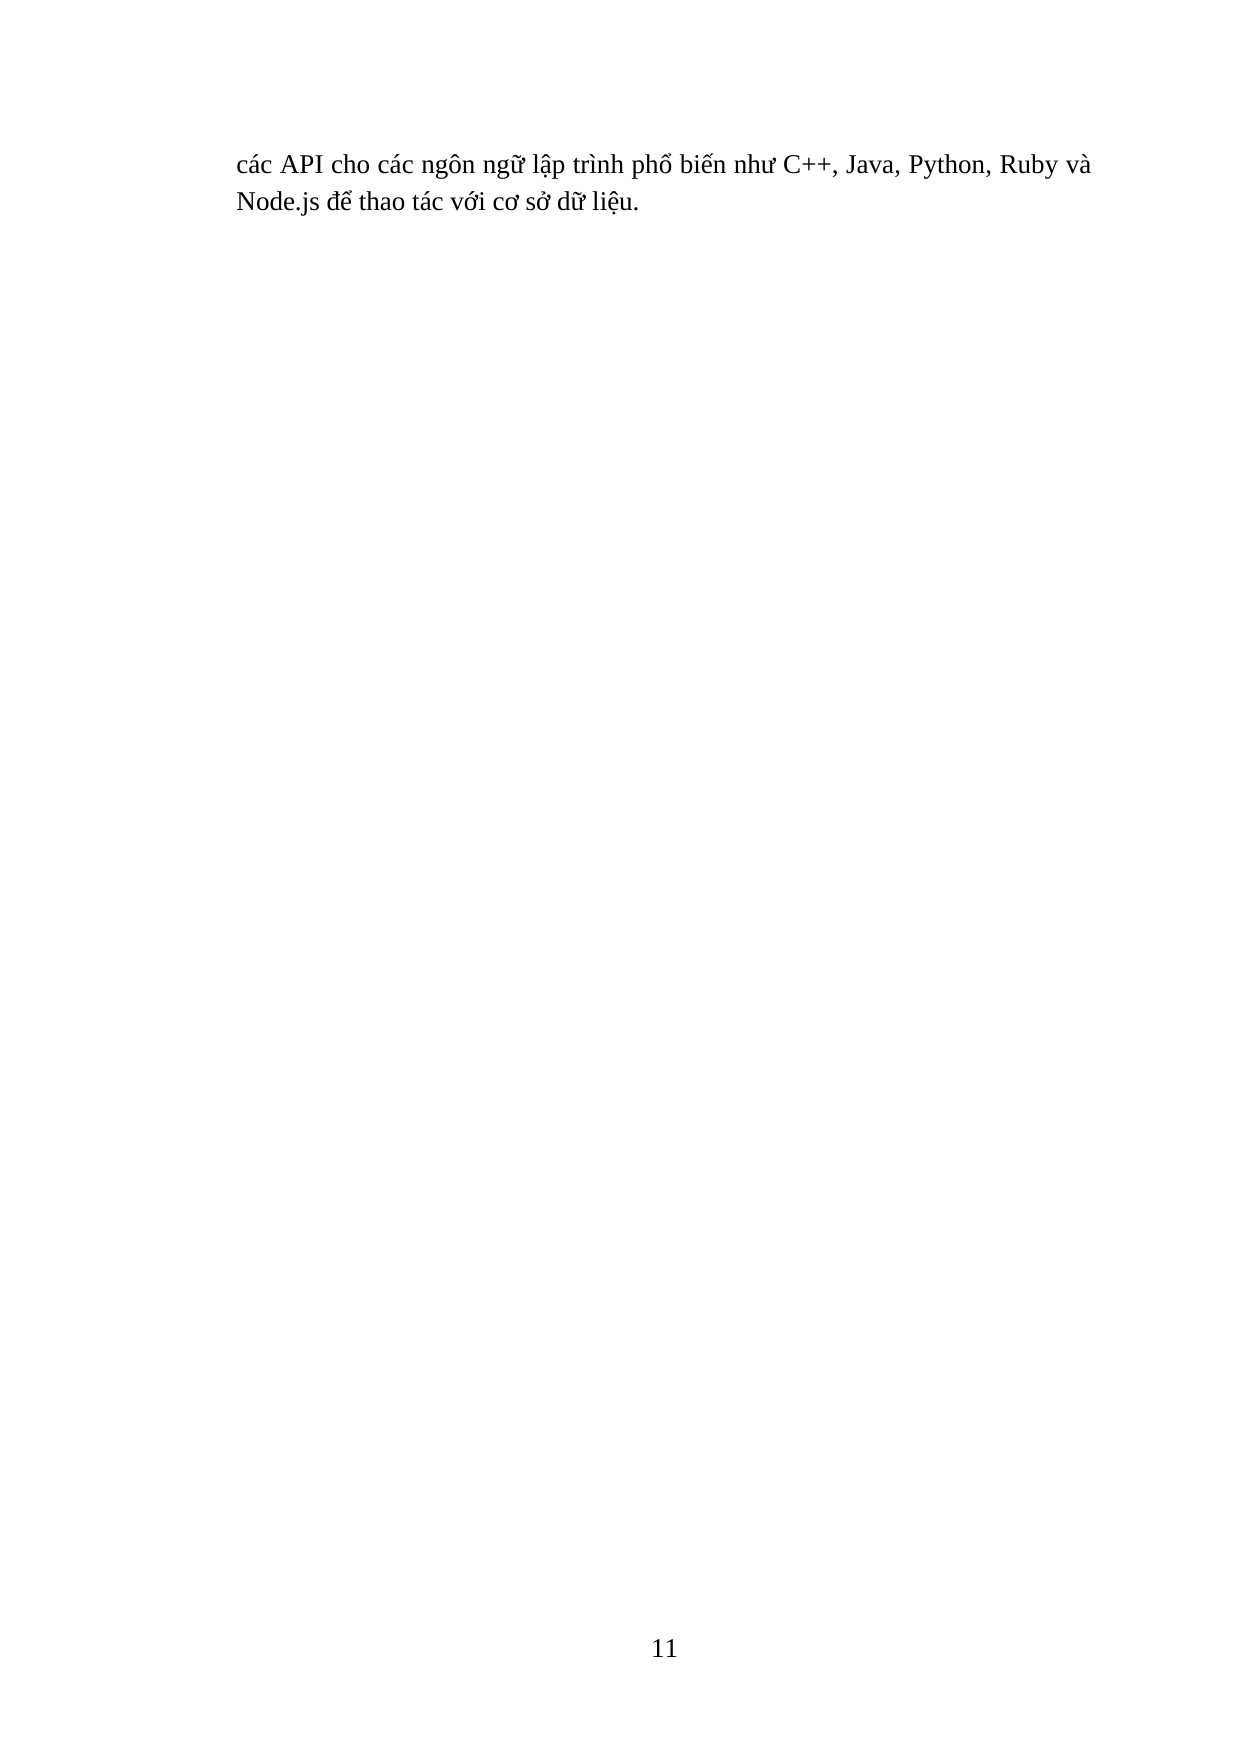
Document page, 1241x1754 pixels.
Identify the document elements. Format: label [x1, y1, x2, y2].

text [236, 148, 1092, 216]
